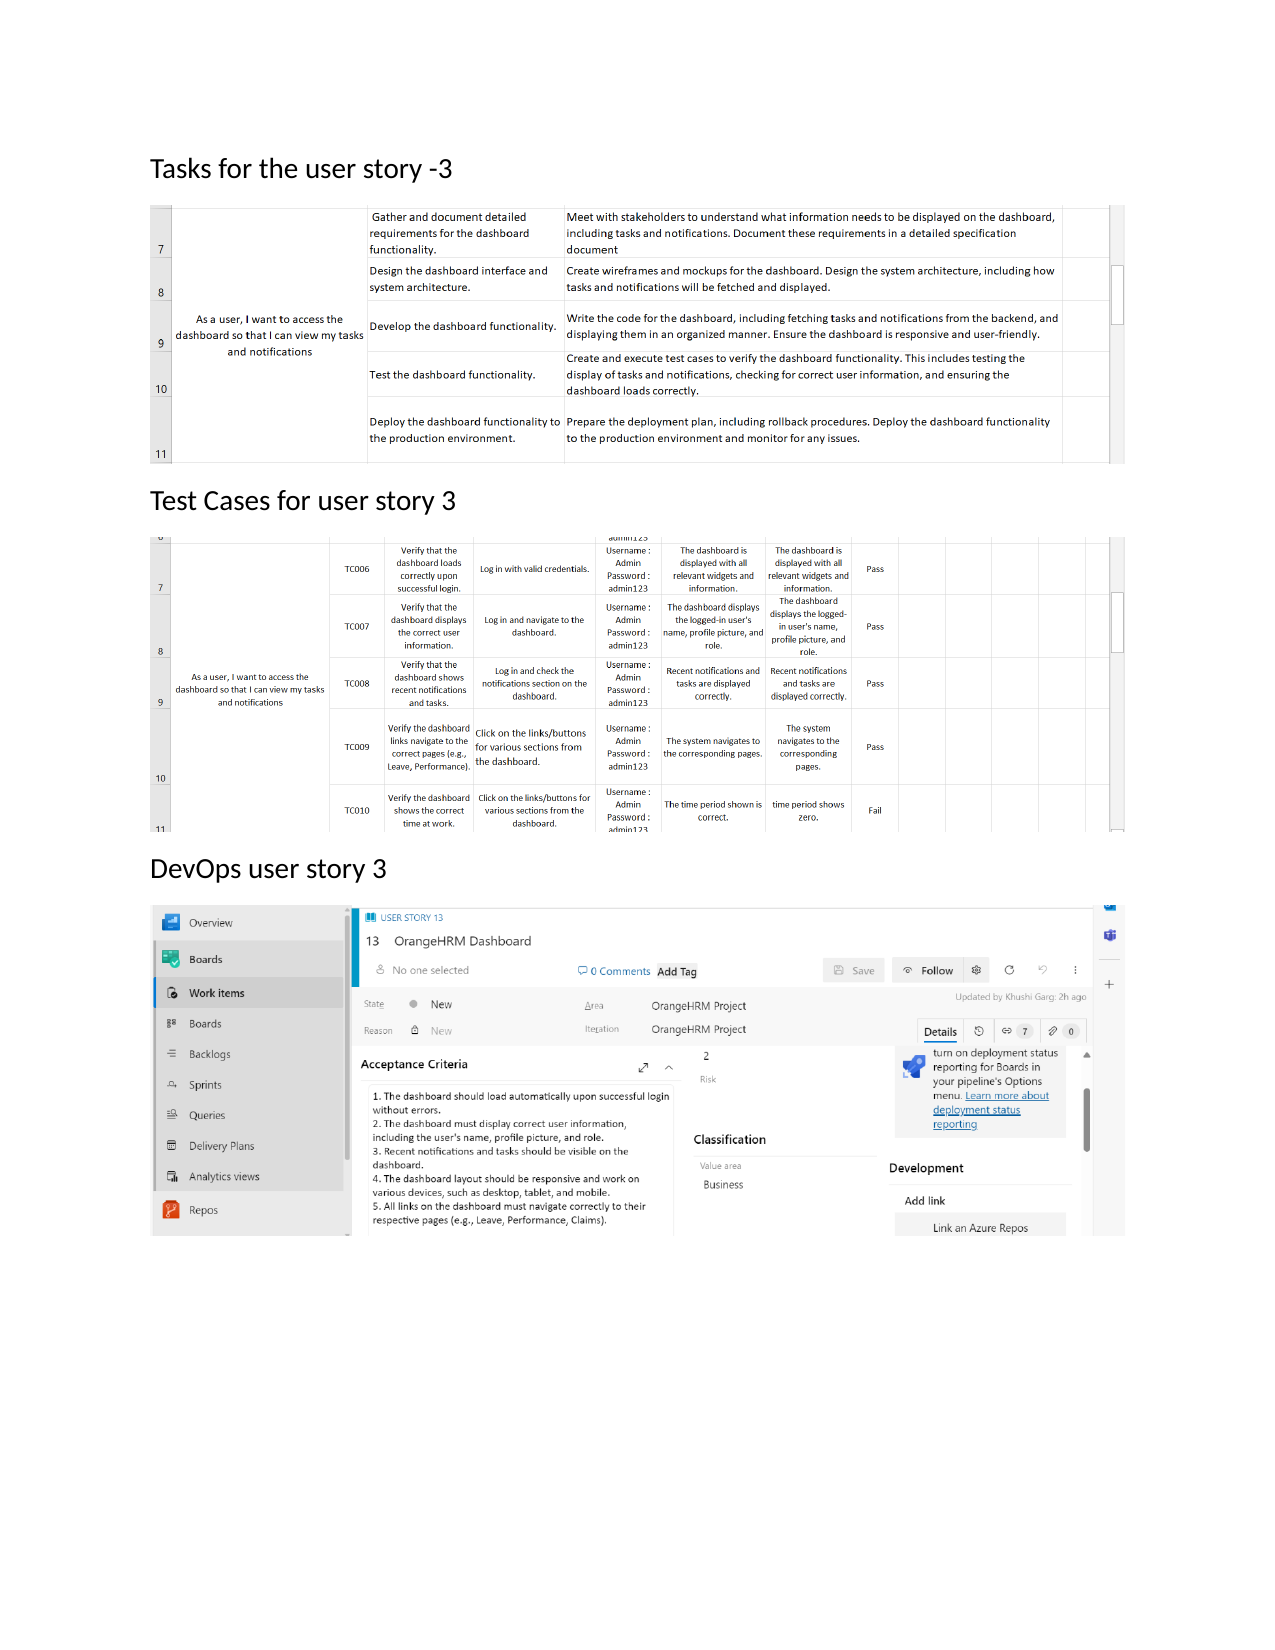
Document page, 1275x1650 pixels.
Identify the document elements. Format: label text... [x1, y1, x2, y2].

text DevOps user story 3 [150, 851, 1125, 886]
picture [150, 905, 1125, 1236]
picture [150, 205, 1125, 464]
text Tasks for the user story -3 [150, 150, 1125, 186]
picture [150, 537, 1125, 832]
text Test Cases for user story 3 [150, 482, 1125, 518]
